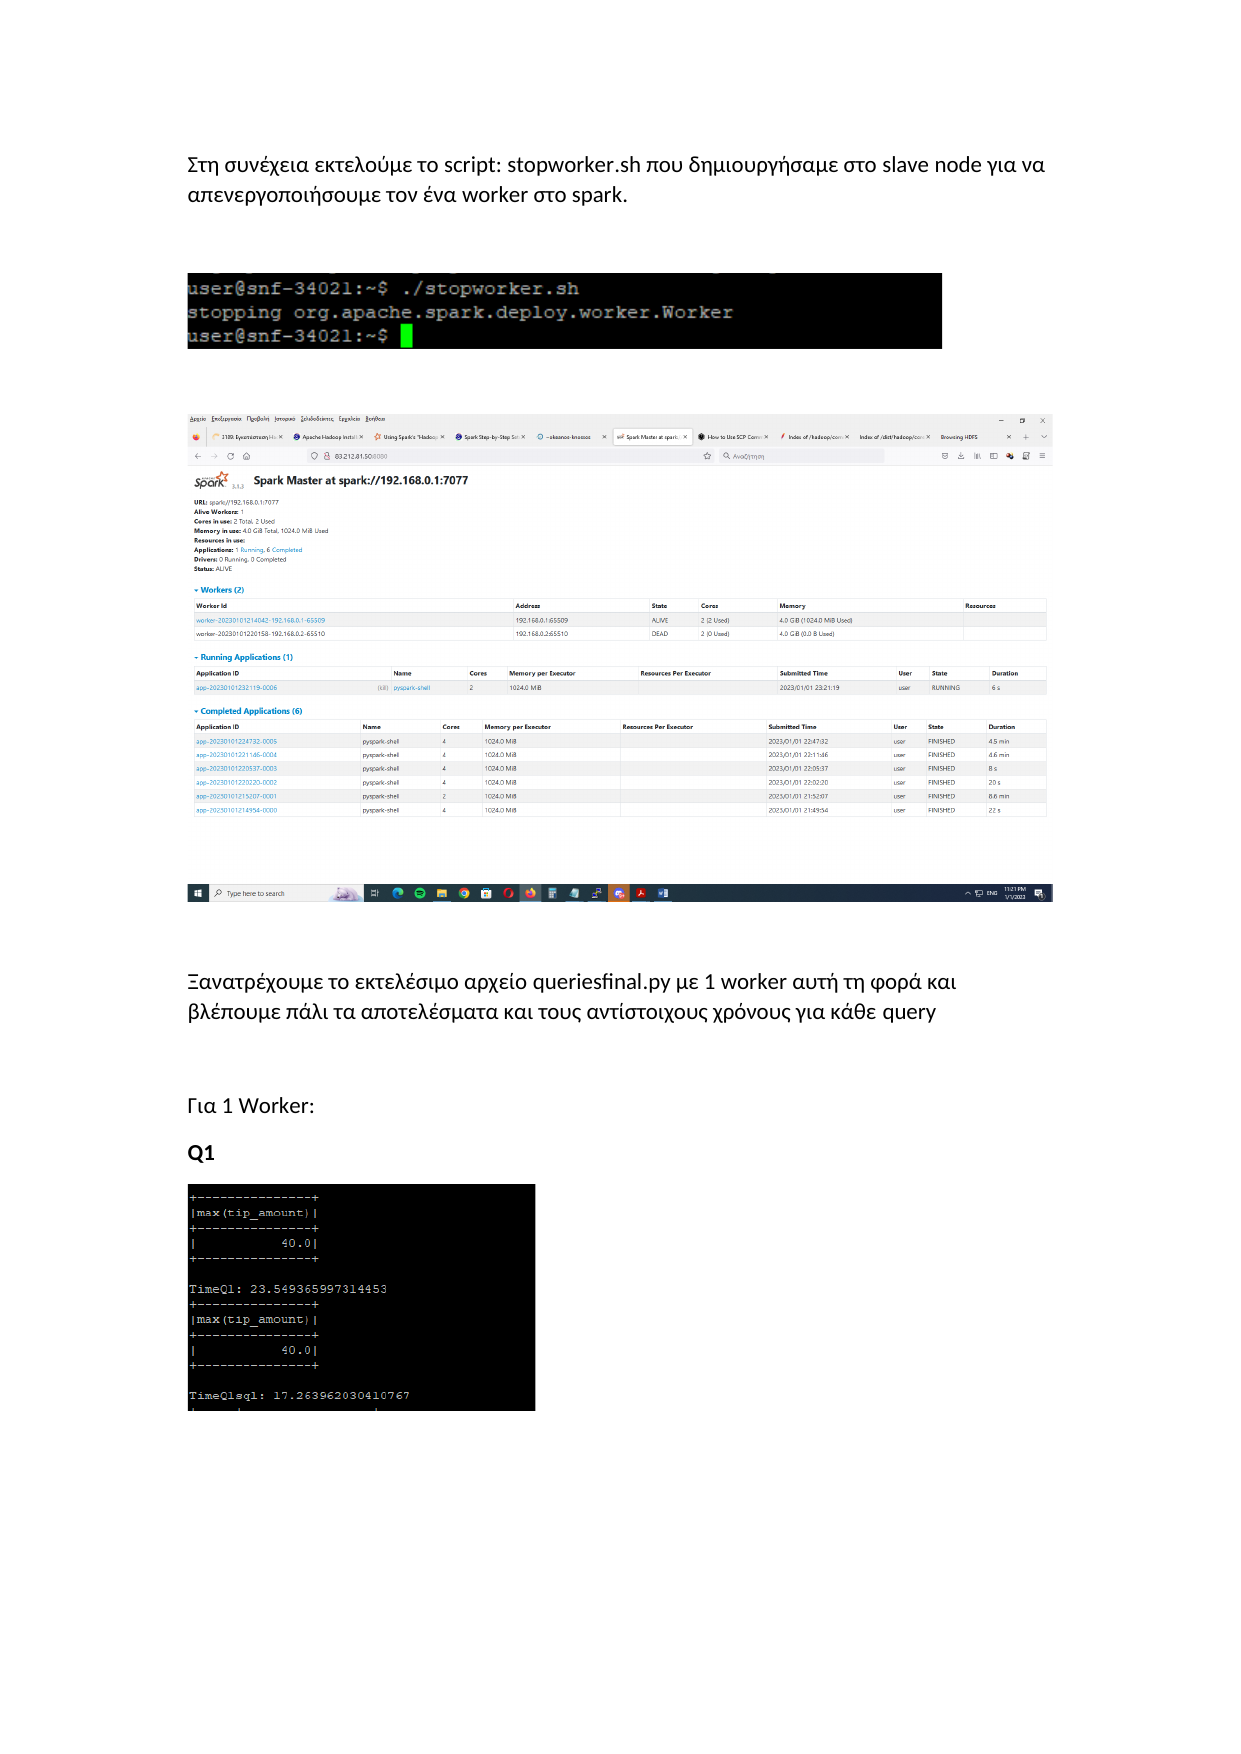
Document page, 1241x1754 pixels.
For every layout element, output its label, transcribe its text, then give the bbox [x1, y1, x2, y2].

text Για 1 Worker: [187, 1091, 1053, 1119]
picture [187, 1184, 536, 1411]
picture [187, 273, 943, 349]
text Ξανατρέχουμε το εκτελέσιμο αρχείο queriesfinal.py με 1 worker αυτή τη φορά και βλέπουμε πάλι τα αποτελέσματα και τους αντίστοιχους χρόνους για κάθε query [187, 967, 1053, 1025]
picture [187, 414, 1053, 902]
text Στη συνέχεια εκτελούμε το script: stopworker.sh που δημιουργήσαμε στο slave node για να απενεργοποιήσουμε τον ένα worker στο spark. [187, 150, 1053, 208]
text Q1 [187, 1138, 1053, 1166]
